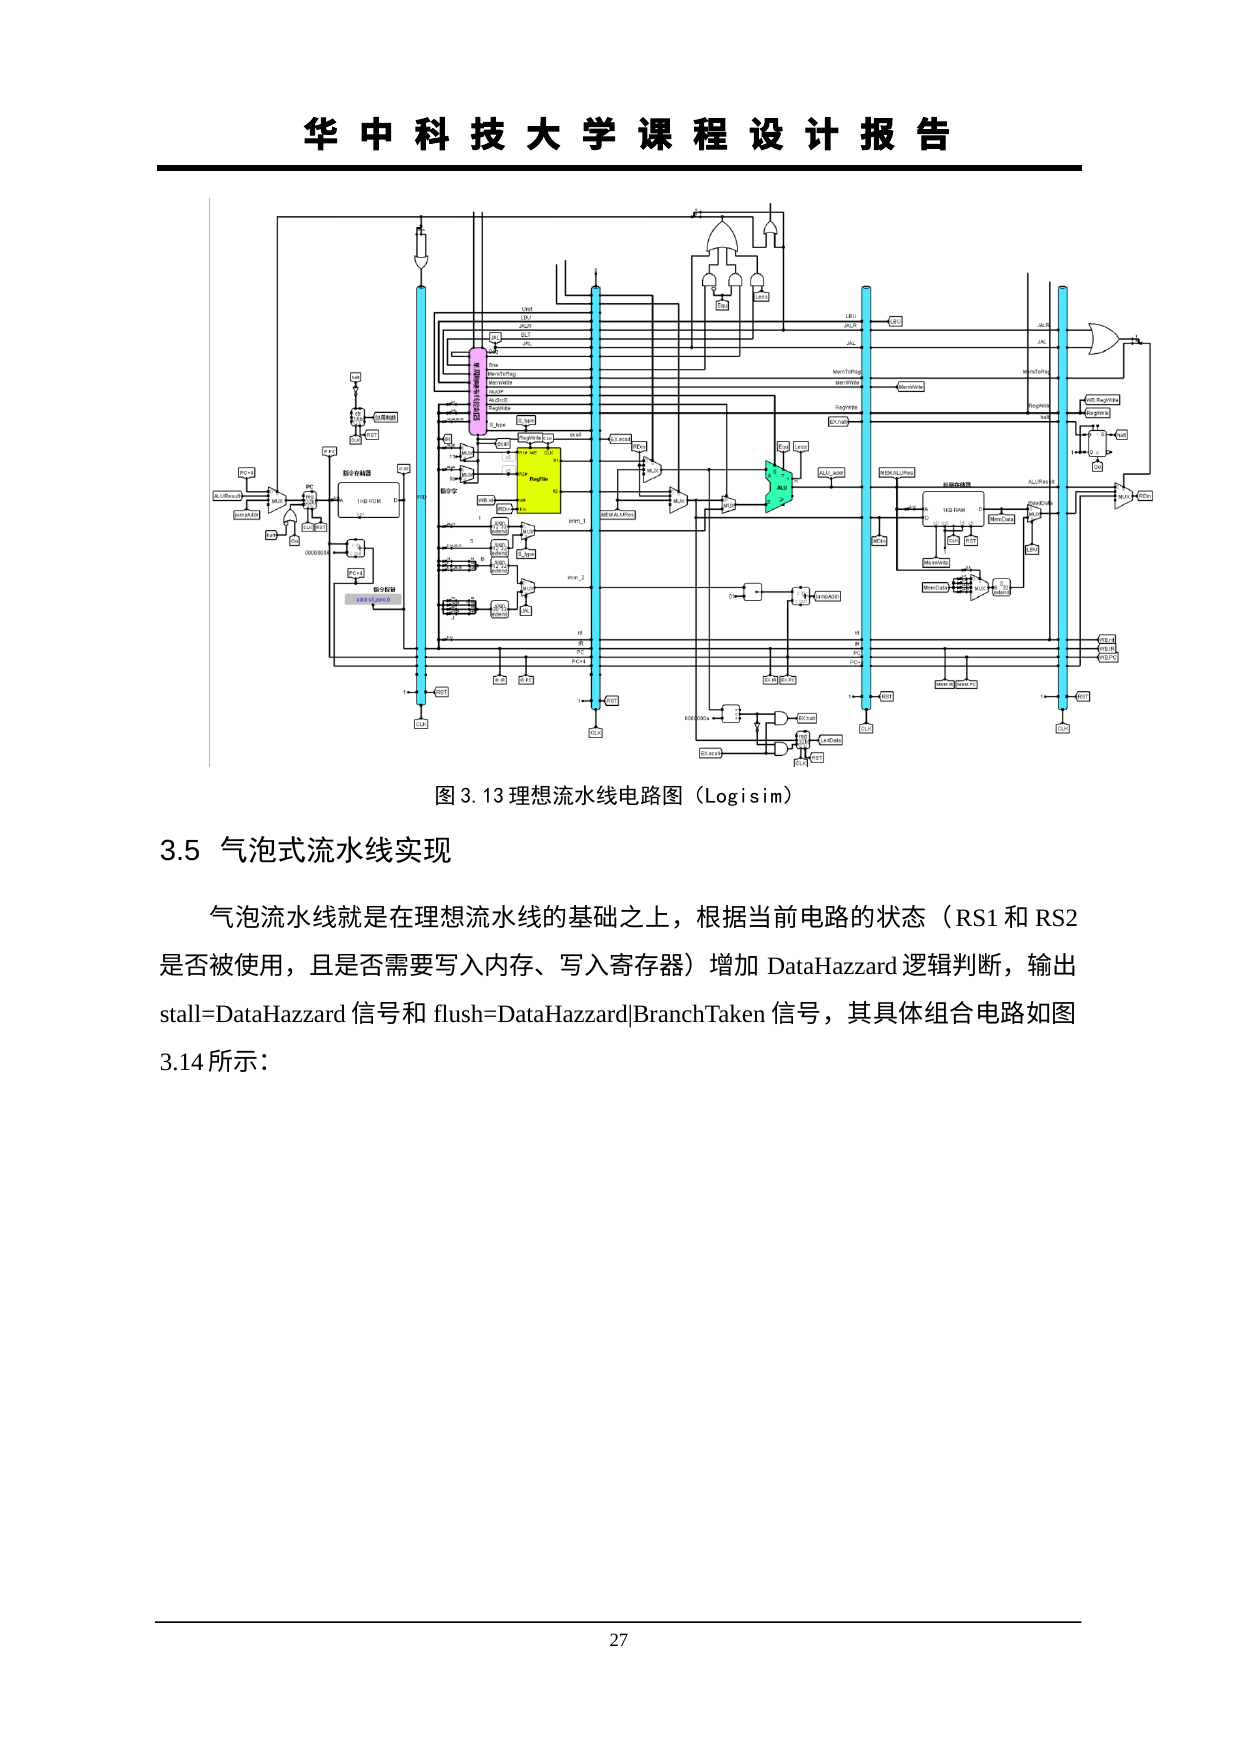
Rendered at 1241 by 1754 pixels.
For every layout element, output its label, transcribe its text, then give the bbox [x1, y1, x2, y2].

text 气泡流水线就是在理想流水线的基础之上，根据当前电路的状态（RS1和RS2是否被使用，且是否需要写入内存、写入寄存器）增加DataHazzard逻辑判断，输出stall=DataHazzard信号和flush=DataHazzard|BranchTaken信号，其具体组合电路如图3.14所示： [159, 892, 1078, 1083]
picture [209, 198, 1157, 767]
subtitle 气泡式流水线实现 [159, 832, 1053, 867]
text 图3.13理想流水线电路图（Logisim） [159, 782, 1078, 807]
